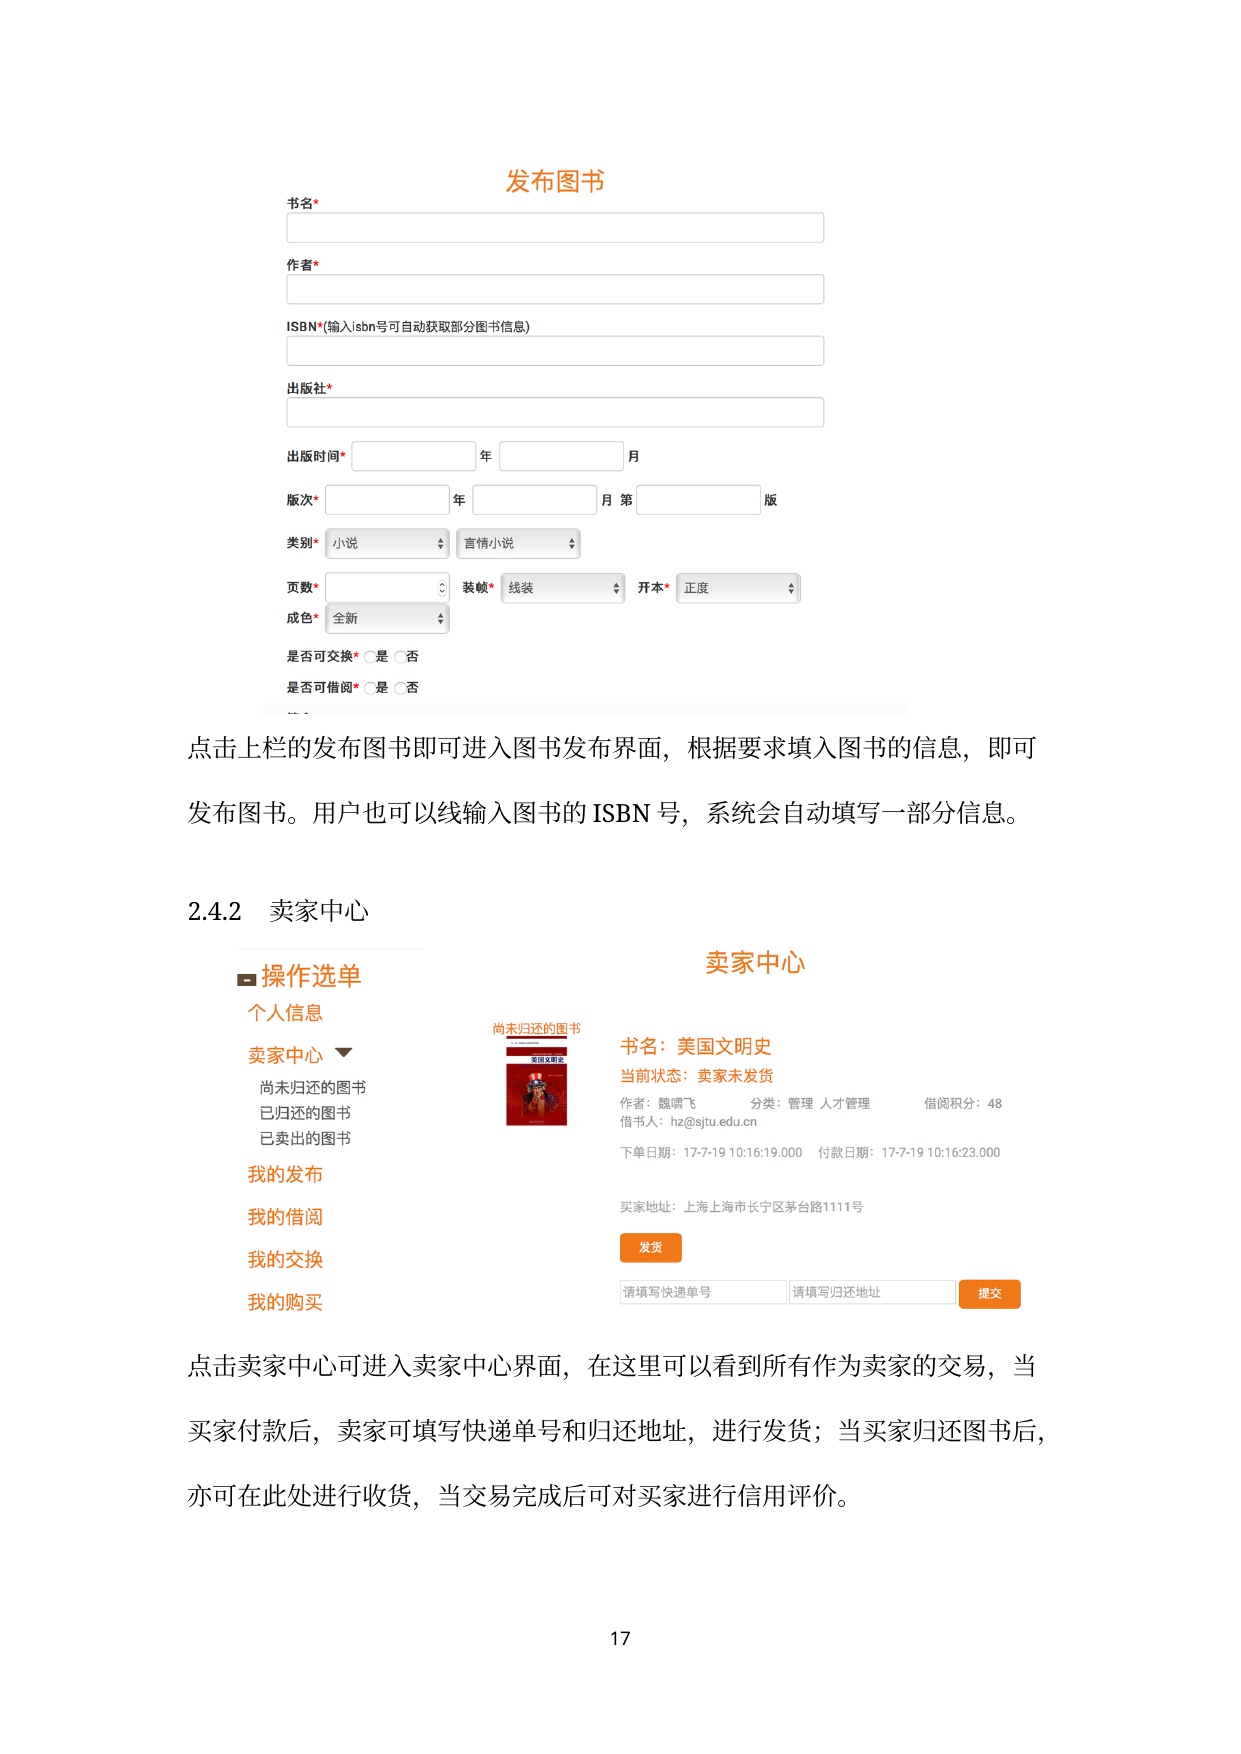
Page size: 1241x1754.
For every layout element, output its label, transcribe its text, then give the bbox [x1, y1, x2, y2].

picture [231, 942, 1058, 1326]
list 卖家中心 [187, 877, 1053, 942]
text 点击上栏的发布图书即可进入图书发布界面，根据要求填入图书的信息，即可发布图书。用户也可以线输入图书的ISBN号，系统会自动填写一部分信息。 [187, 714, 1053, 844]
text 点击卖家中心可进入卖家中心界面，在这里可以看到所有作为卖家的交易，当买家付款后，卖家可填写快递单号和归还地址，进行发货；当买家归还图书后，亦可在此处进行收货，当交易完成后可对买家进行信用评价。 [187, 1332, 1053, 1527]
picture [262, 162, 908, 714]
